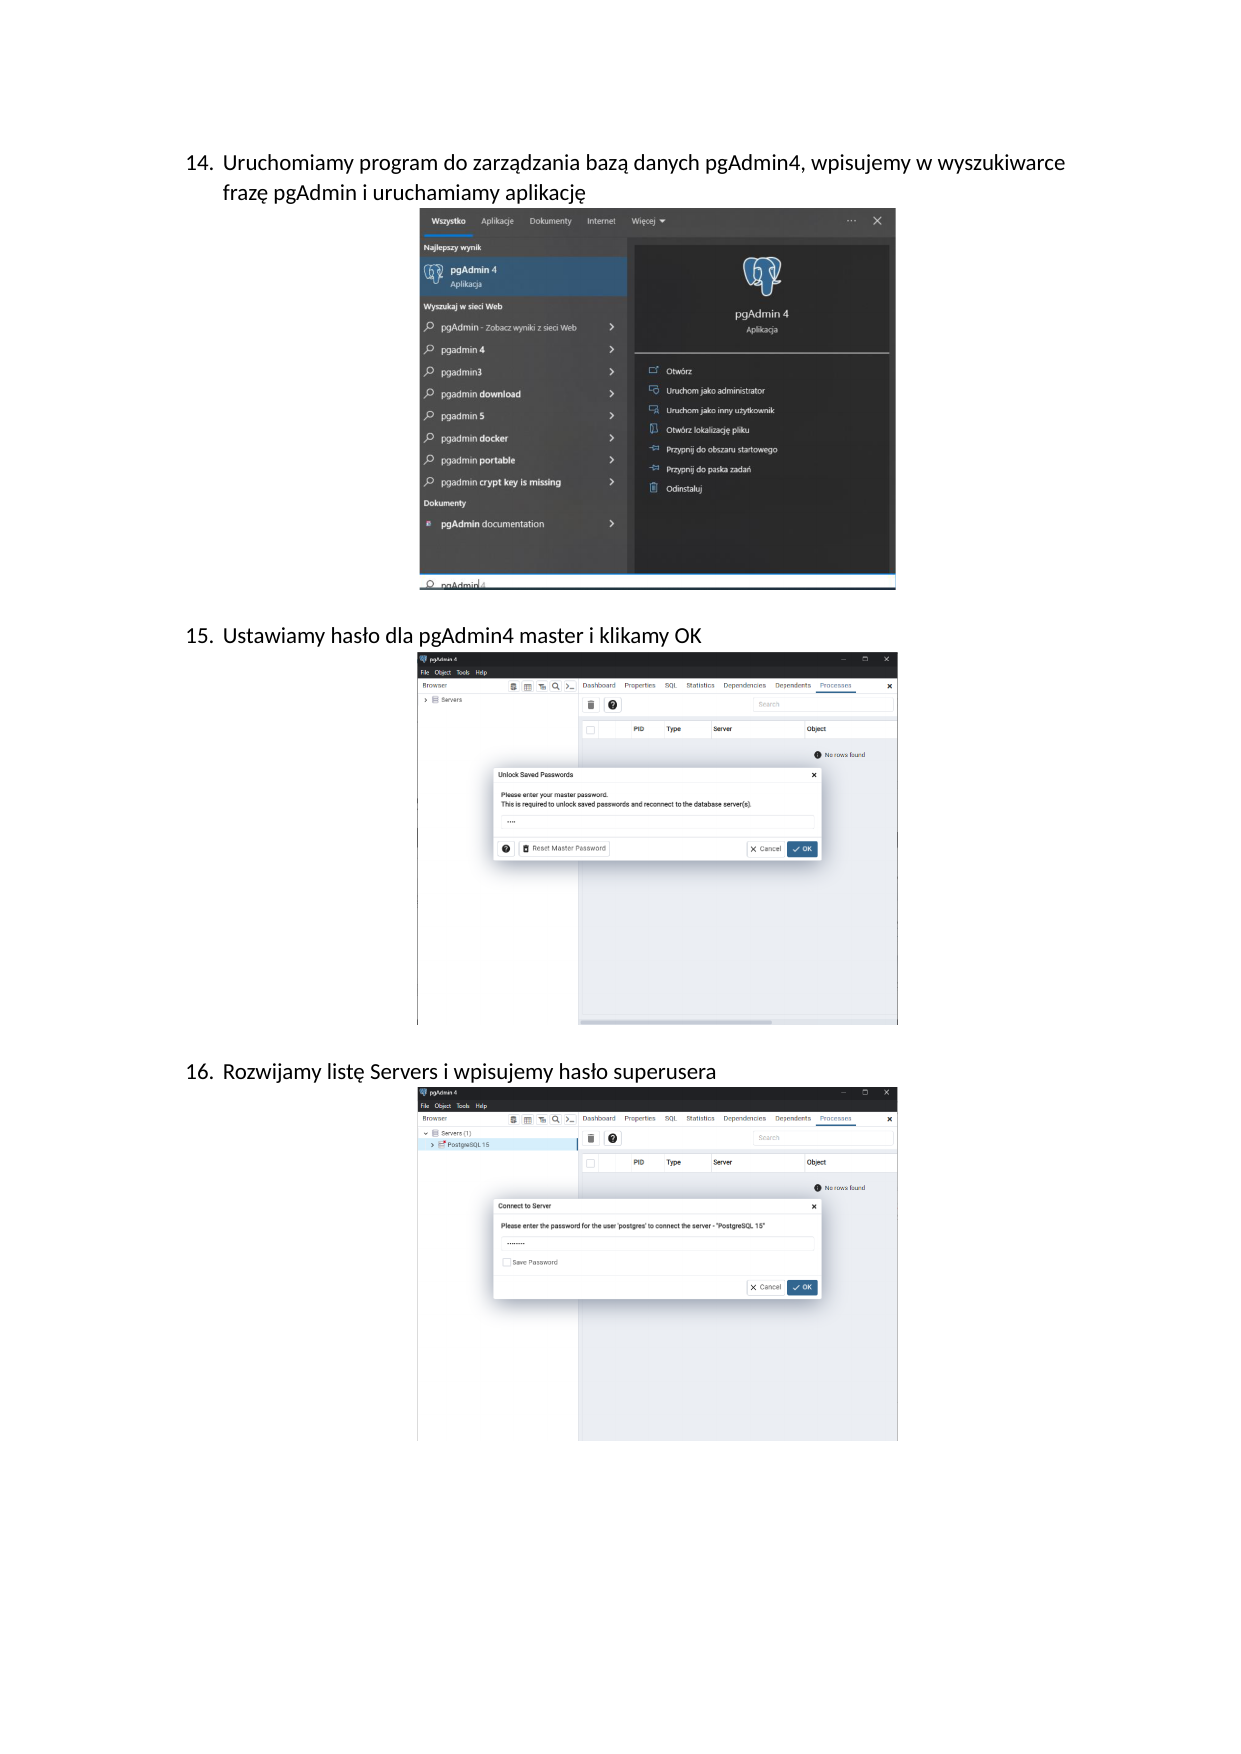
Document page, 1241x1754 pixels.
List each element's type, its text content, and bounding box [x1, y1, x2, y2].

list Uruchomiamy program do zarządzania bazą danych pgAdmin4, wpisujemy w wyszukiwarce frazę pgAdmin i uruchamiamy aplikację [185, 148, 1093, 206]
picture [416, 651, 899, 1025]
picture [419, 208, 896, 590]
list Rozwijamy listę Servers i wpisujemy hasło superusera [185, 1057, 1093, 1085]
list Ustawiamy hasło dla pgAdmin4 master i klikamy OK [185, 622, 1093, 650]
picture [417, 1087, 898, 1441]
